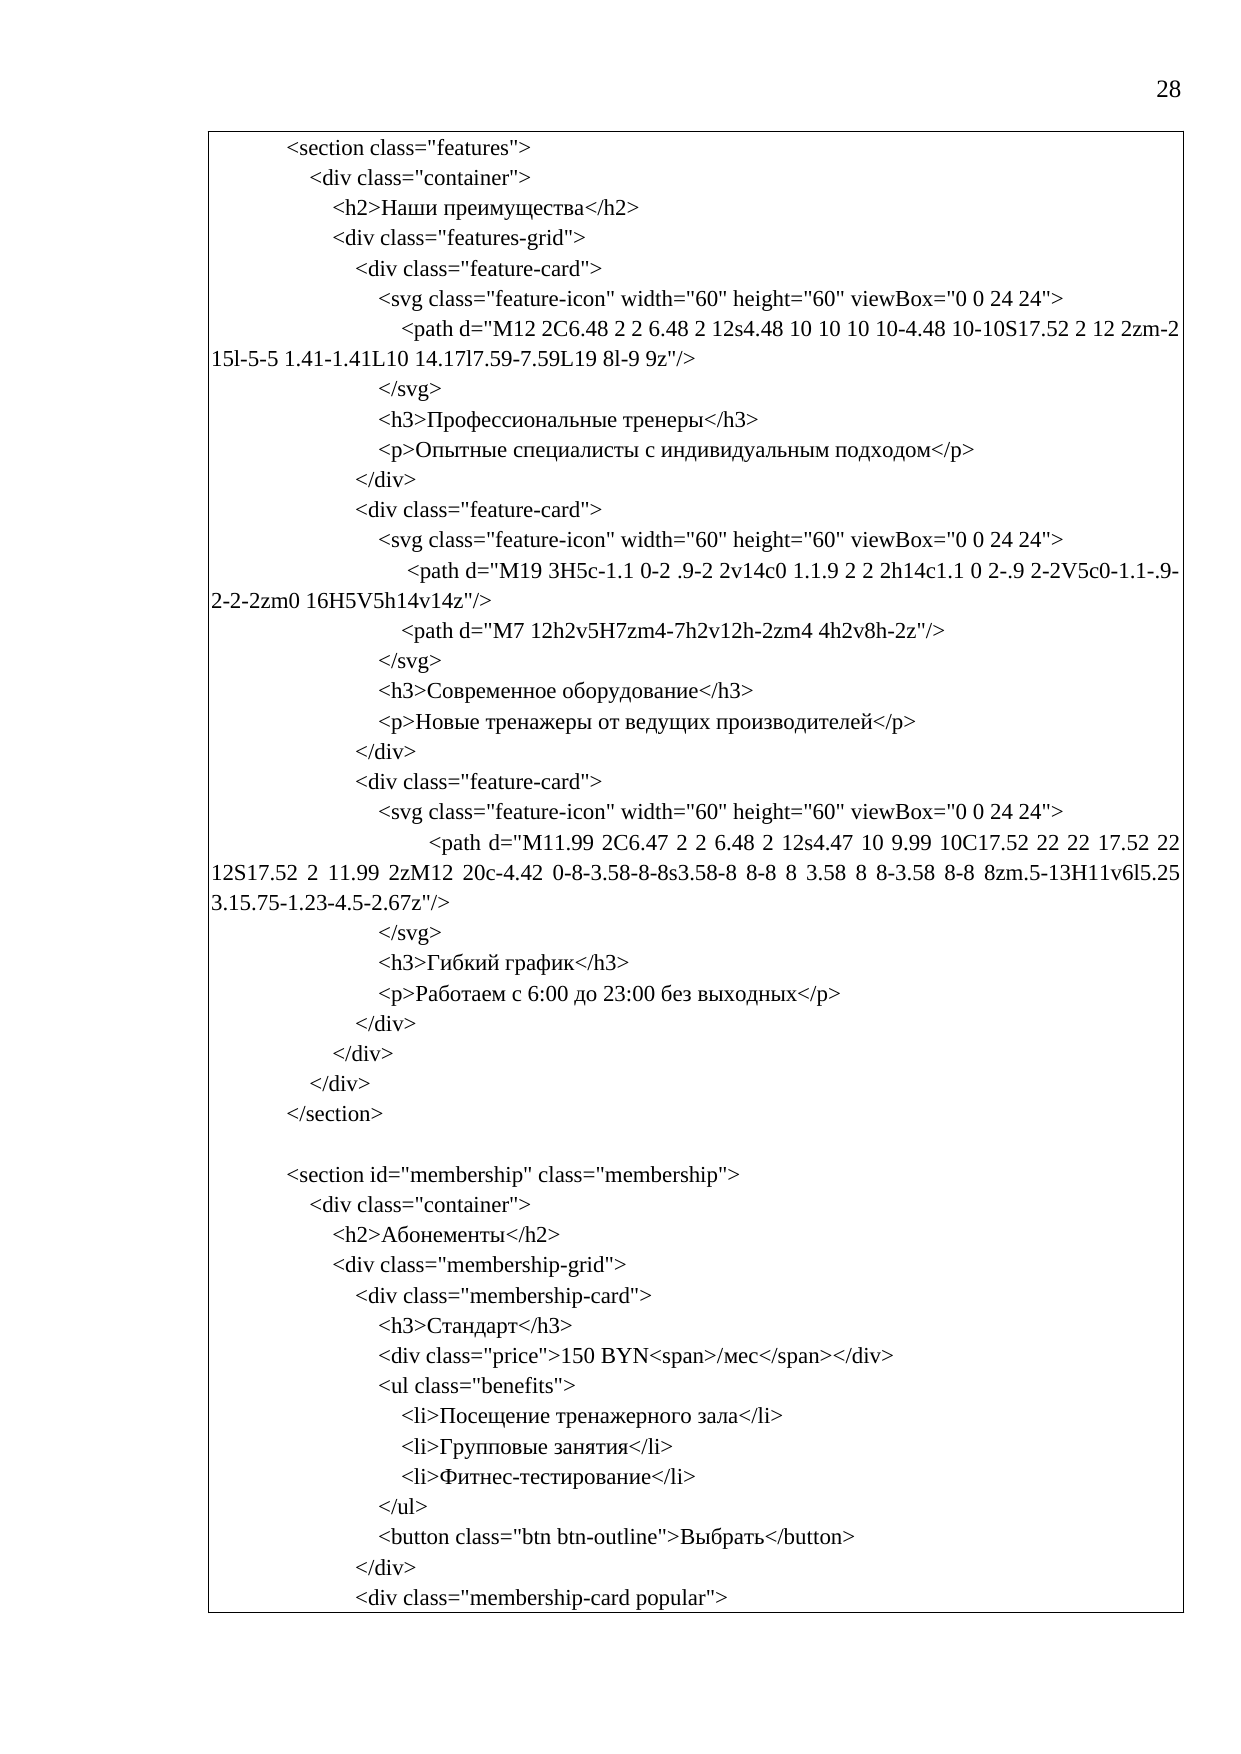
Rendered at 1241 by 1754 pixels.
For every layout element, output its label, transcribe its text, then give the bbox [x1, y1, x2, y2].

list <path d="M19 3H5c-1.1 0-2 .9-2 2v14c0 1.1.9 2 2 2h14c1.1 0 2-.9 2-2V5c0-1.1-.9-2-2-2zm0 16H5V5h14v14z"/> [209, 553, 1183, 613]
list <section id="membership" class="membership"> [209, 1158, 1183, 1187]
list <p>Опытные специалисты с индивидуальным подходом</p> [209, 433, 1183, 462]
list </div> [209, 1037, 1183, 1066]
list <ul class="benefits"> [209, 1369, 1183, 1399]
list <h3>Стандарт</h3> [209, 1309, 1183, 1338]
list <svg class="feature-icon" width="60" height="60" viewBox="0 0 24 24"> [209, 795, 1183, 825]
list <div class="membership-card popular"> [209, 1581, 1183, 1612]
list <li>Групповые занятия</li> [209, 1429, 1183, 1459]
list </div> [209, 1007, 1183, 1036]
list <div class="membership-card"> [209, 1278, 1183, 1308]
list </svg> [209, 644, 1183, 674]
list <div class="features-grid"> [209, 221, 1183, 251]
list <div class="price">150 BYN<span>/мес</span></div> [209, 1339, 1183, 1368]
list <svg class="feature-icon" width="60" height="60" viewBox="0 0 24 24"> [209, 282, 1183, 311]
list <div class="container"> [209, 1188, 1183, 1217]
list <div class="feature-card"> [209, 251, 1183, 281]
list <h3>Гибкий график</h3> [209, 946, 1183, 976]
list <h3>Современное оборудование</h3> [209, 674, 1183, 704]
list </svg> [209, 916, 1183, 946]
list </div> [209, 463, 1183, 492]
list <li>Посещение тренажерного зала</li> [209, 1399, 1183, 1429]
list <button class="btn btn-outline">Выбрать</button> [209, 1520, 1183, 1550]
list <h2>Наши преимущества</h2> [209, 191, 1183, 221]
list <path d="M11.99 2C6.47 2 2 6.48 2 12s4.47 10 9.99 10C17.52 22 22 17.52 22 12S17.52 2 11.99 2zM12 20c-4.42 0-8-3.58-8-8s3.58-8 8-8 8 3.58 8 8-3.58 8-8 8zm.5-13H11v6l5.25 3.15.75-1.23-4.5-2.67z"/> [209, 825, 1183, 915]
list <p>Новые тренажеры от ведущих производителей</p> [209, 704, 1183, 734]
list </div> [209, 1550, 1183, 1580]
list <div class="membership-grid"> [209, 1248, 1183, 1278]
list <li>Фитнес-тестирование</li> [209, 1460, 1183, 1489]
list <section class="features"> [209, 132, 1183, 160]
list <path d="M12 2C6.48 2 2 6.48 2 12s4.48 10 10 10 10-4.48 10-10S17.52 2 12 2zm-2 15l-5-5 1.41-1.41L10 14.17l7.59-7.59L19 8l-9 9z"/> [209, 312, 1183, 372]
list <div class="feature-card"> [209, 765, 1183, 794]
list <div class="container"> [209, 161, 1183, 190]
list <div class="feature-card"> [209, 493, 1183, 523]
list </div> [209, 1067, 1183, 1097]
list </svg> [209, 372, 1183, 402]
list </ul> [209, 1490, 1183, 1519]
list <h3>Профессиональные тренеры</h3> [209, 402, 1183, 432]
list <svg class="feature-icon" width="60" height="60" viewBox="0 0 24 24"> [209, 523, 1183, 553]
list <p>Работаем с 6:00 до 23:00 без выходных</p> [209, 976, 1183, 1006]
list </section> [209, 1097, 1183, 1127]
list <h2>Абонементы</h2> [209, 1218, 1183, 1248]
list <path d="M7 12h2v5H7zm4-7h2v12h-2zm4 4h2v8h-2z"/> [209, 614, 1183, 643]
list </div> [209, 735, 1183, 764]
